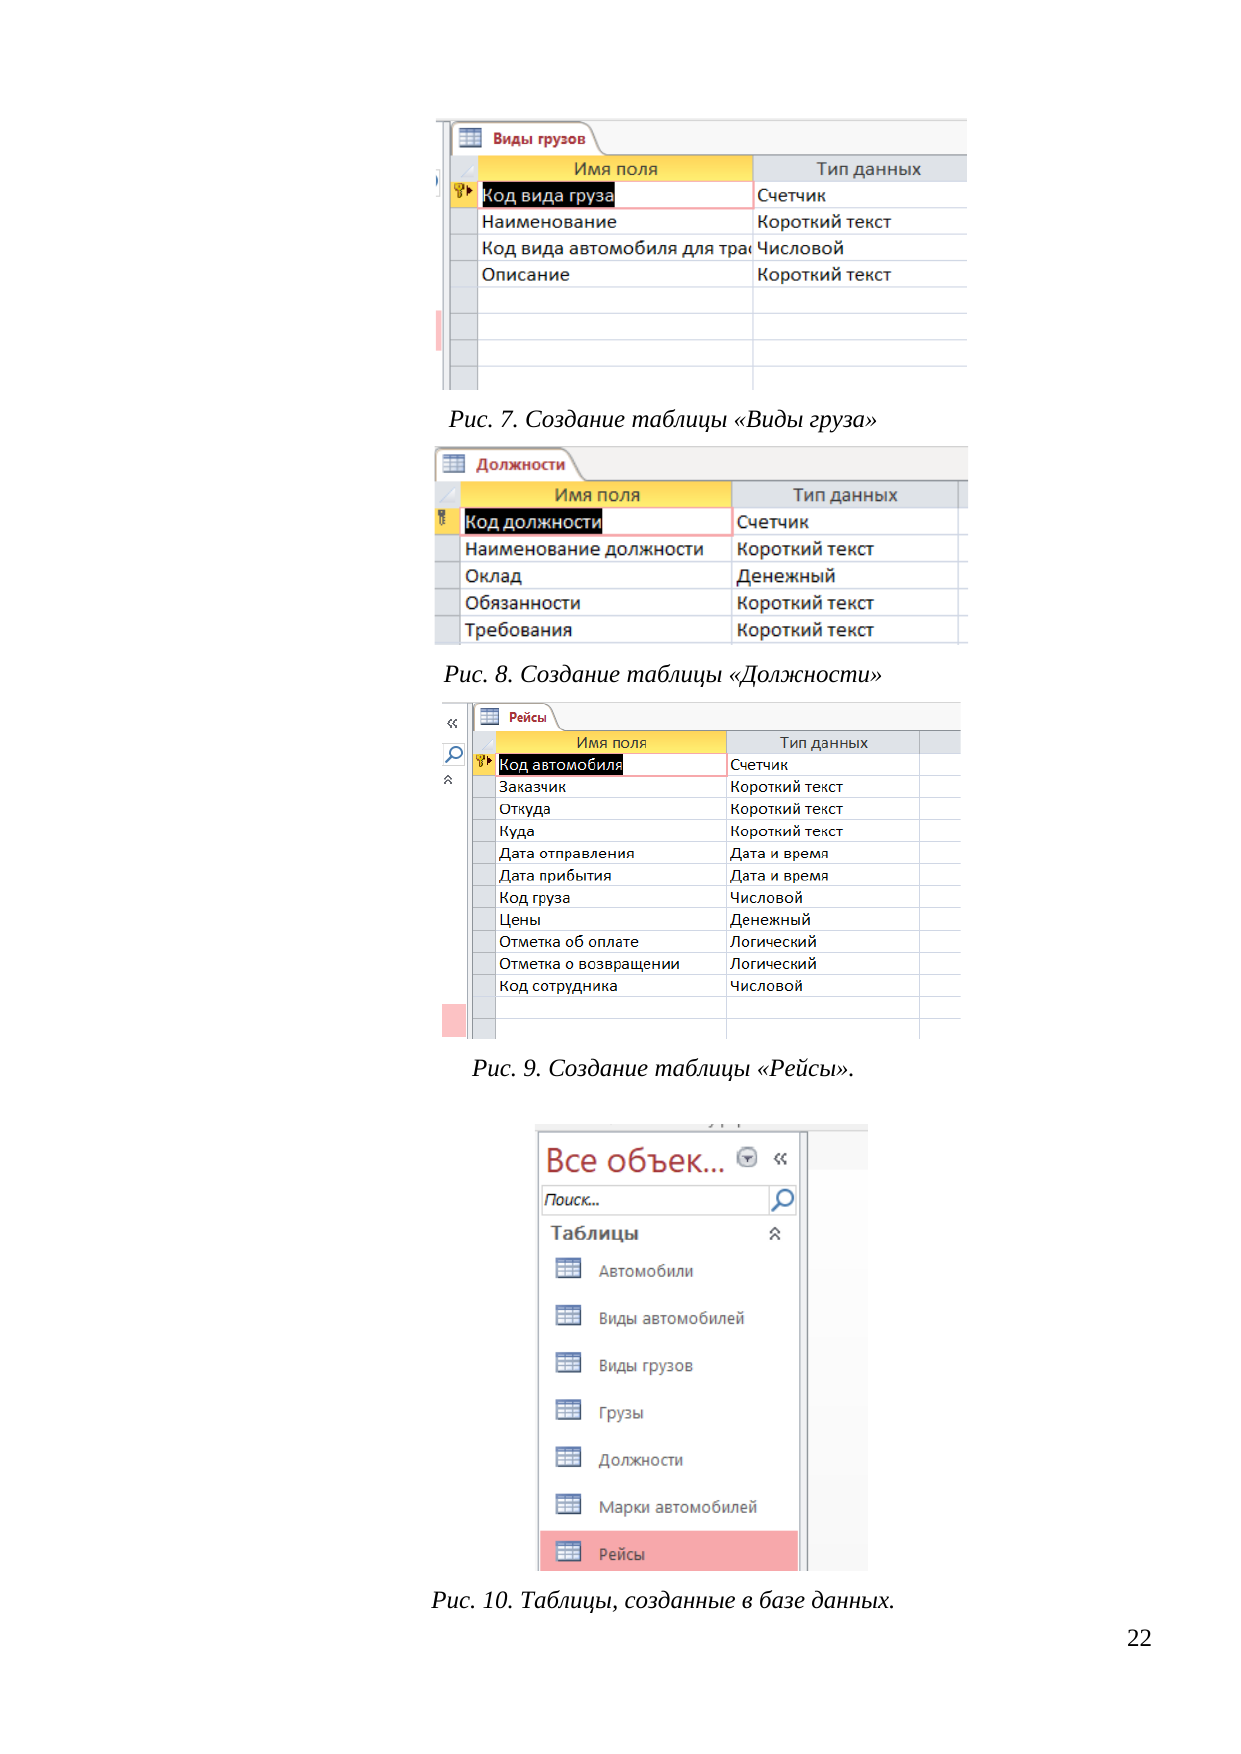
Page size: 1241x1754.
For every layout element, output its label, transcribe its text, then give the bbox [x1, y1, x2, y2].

picture [434, 446, 969, 645]
text Рис. 10. Таблицы, созданные в базе данных. [177, 1585, 1152, 1614]
text Рис. 9. Создание таблицы «Рейсы». [177, 1053, 1152, 1081]
picture [534, 1124, 868, 1571]
text Рис. 8. Создание таблицы «Должности» [177, 659, 1152, 688]
picture [442, 702, 961, 1039]
text Рис. 7. Создание таблицы «Виды груза» [177, 404, 1152, 432]
picture [435, 118, 967, 390]
